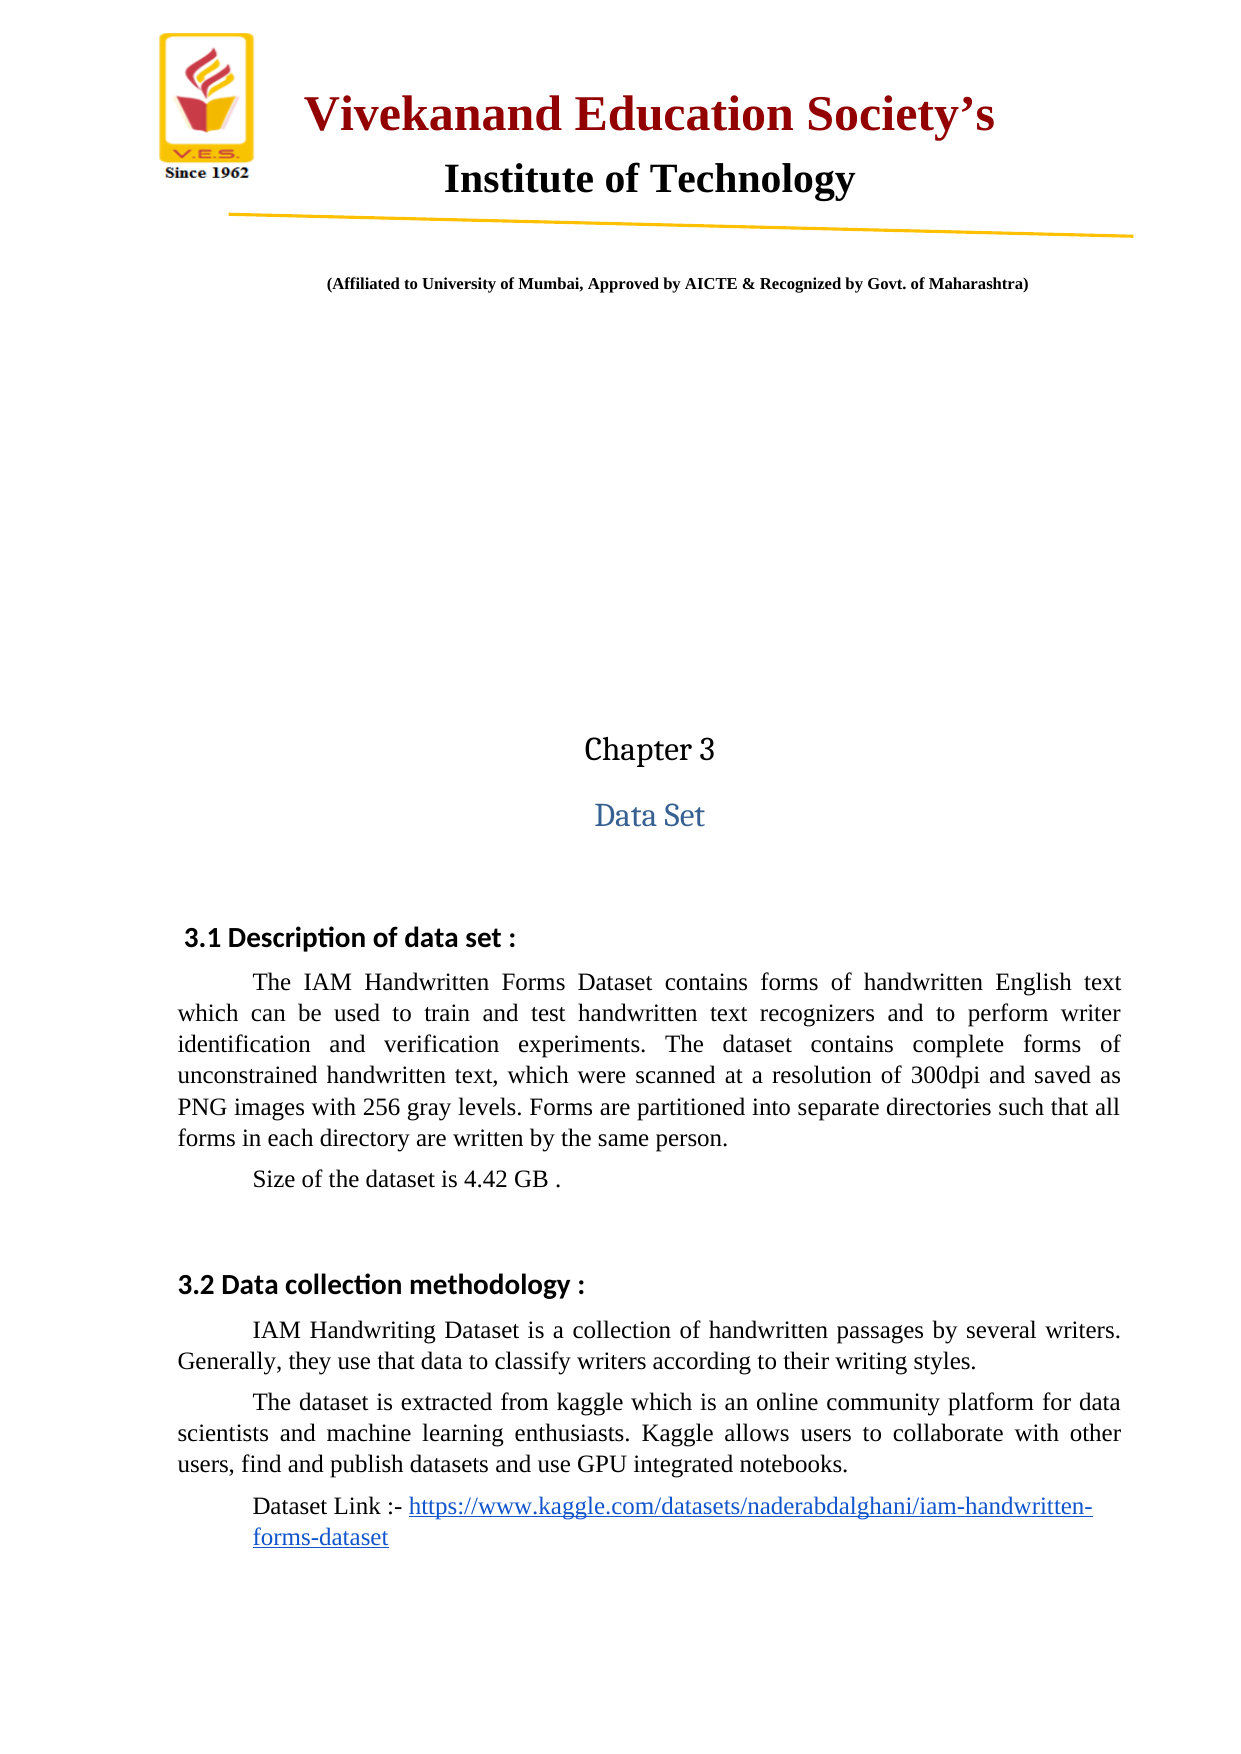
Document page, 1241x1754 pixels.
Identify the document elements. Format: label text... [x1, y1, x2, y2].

subtitle 3.2 Data collection methodology : [177, 1266, 1122, 1301]
subtitle Chapter 3 [177, 730, 1122, 768]
picture [158, 33, 259, 182]
text IAM Handwriting Dataset is a collection of handwritten passages by several writers. Generally, they use that data to classify writers according to their writing styles. [177, 1315, 1122, 1374]
text Dataset Link :- https://www.kaggle.com/datasets/naderabdalghani/iam-handwritten-forms-dataset [252, 1491, 1122, 1551]
text Size of the dataset is 4.42 GB . [177, 1164, 1122, 1193]
text The IAM Handwritten Forms Dataset contains forms of handwritten English text which can be used to train and test handwritten text recognizers and to perform writer identification and verification experiments. The dataset contains complete forms of unconstrained handwritten text, which were scanned at a resolution of 300dpi and saved as PNG images with 256 gray levels. Forms are partitioned into separate directories such that all forms in each directory are written by the same person. [177, 967, 1122, 1151]
subtitle Data Set [177, 796, 1122, 835]
subtitle 3.1 Description of data set : [177, 919, 1122, 954]
text The dataset is extracted from kaggle which is an online community platform for data scientists and machine learning enthusiasts. Kaggle allows users to collaborate with other users, find and publish datasets and use GPU integrated notebooks. [177, 1387, 1122, 1478]
